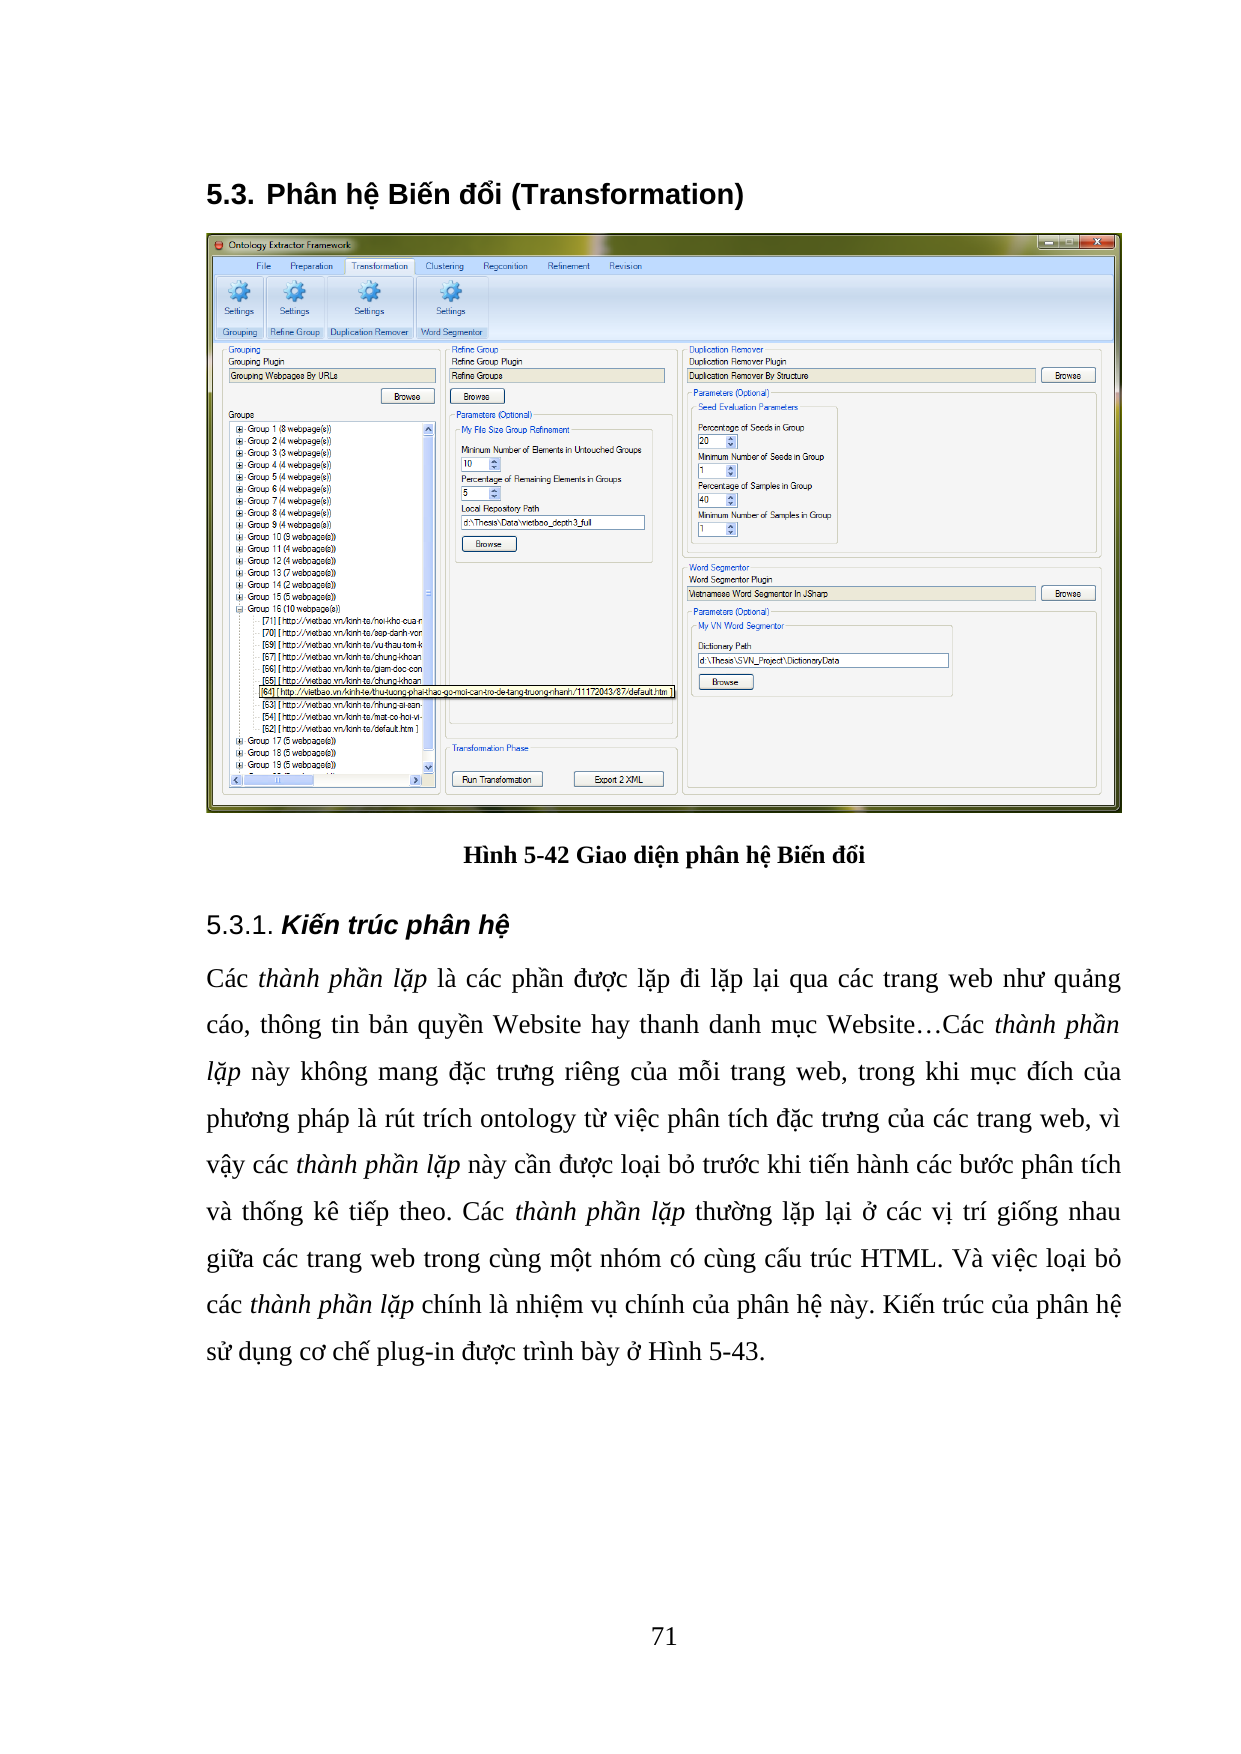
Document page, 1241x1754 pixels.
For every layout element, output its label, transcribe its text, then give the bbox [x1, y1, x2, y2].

picture [206, 233, 1122, 813]
subtitle Kiến trúc phân hệ [206, 909, 1122, 940]
subtitle Phân hệ Biến đổi (Transformation) [206, 177, 1122, 211]
